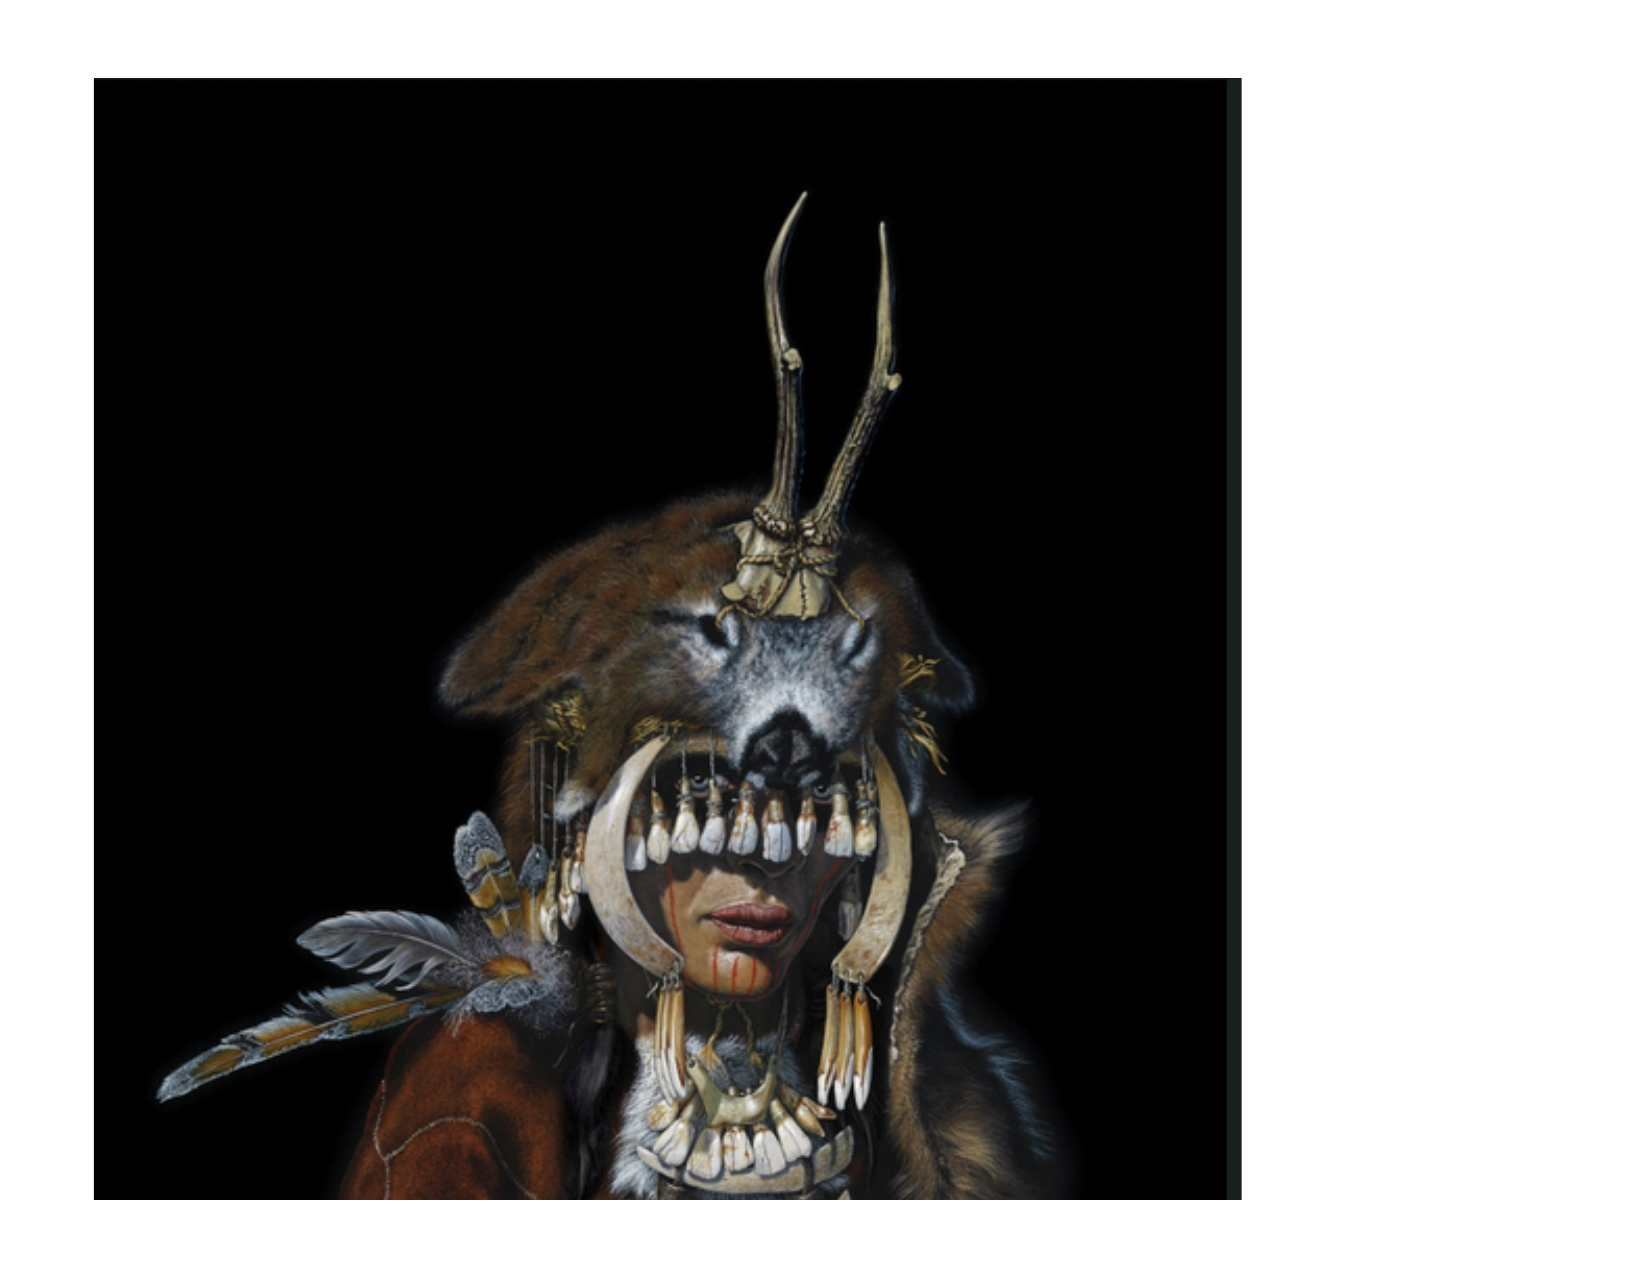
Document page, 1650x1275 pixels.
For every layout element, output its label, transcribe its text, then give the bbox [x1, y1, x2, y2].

picture [93, 78, 1242, 1200]
table_header Abbildung 16: Bestattung von Bad Dürrenberg [64, 75, 1564, 1200]
